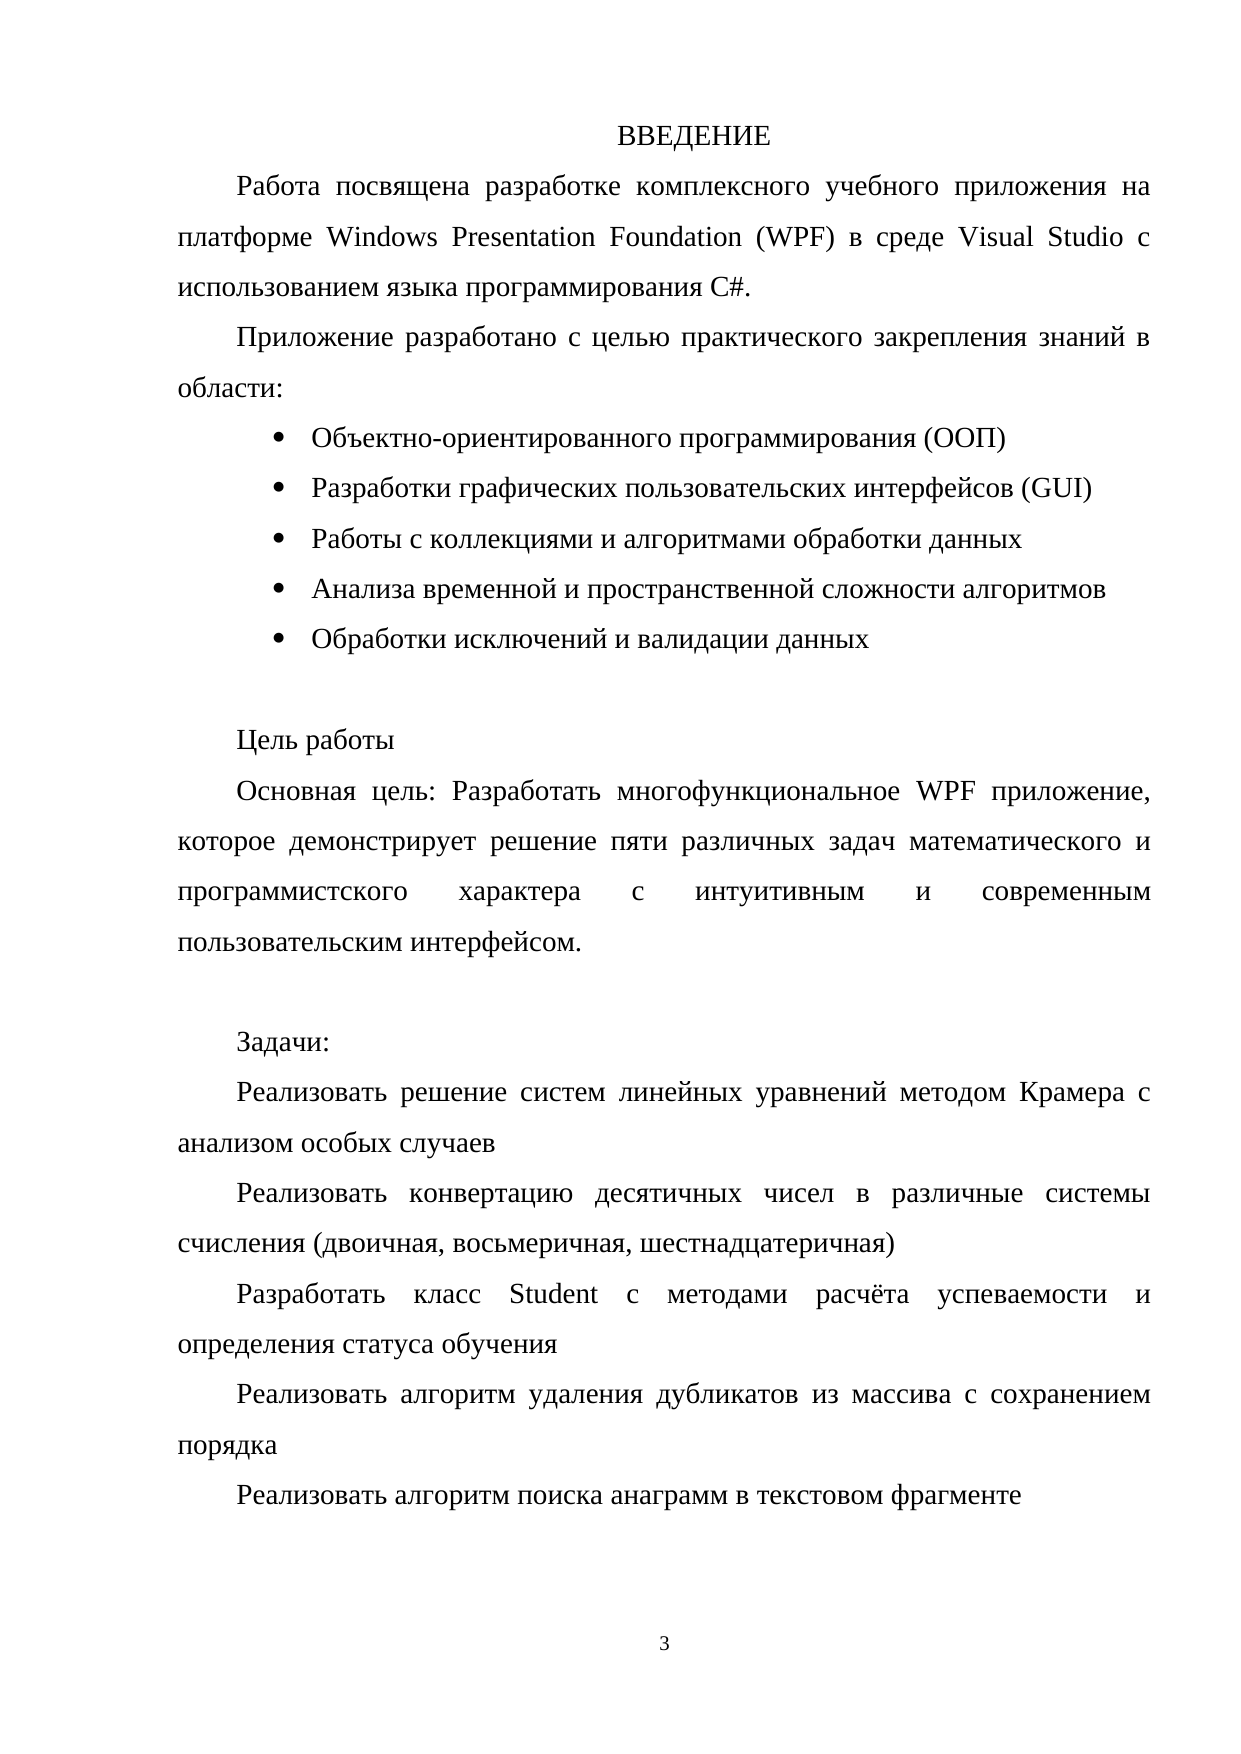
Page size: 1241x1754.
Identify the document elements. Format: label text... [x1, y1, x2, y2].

text Реализовать алгоритм удаления дубликатов из массива с сохранением порядка [177, 1376, 1152, 1460]
text Работа посвящена разработке комплексного учебного приложения на платформе Windows Presentation Foundation (WPF) в среде Visual Studio с использованием языка программирования C#. [177, 168, 1152, 303]
list Разработки графических пользовательских интерфейсов (GUI) [274, 470, 1152, 504]
text Цель работы [177, 722, 1152, 756]
list Анализа временной и пространственной сложности алгоритмов [274, 571, 1152, 605]
text Реализовать конвертацию десятичных чисел в различные системы счисления (двоичная, восьмеричная, шестнадцатеричная) [177, 1175, 1152, 1259]
list Объектно-ориентированного программирования (ООП) [274, 420, 1152, 454]
text Задачи: [177, 1024, 1152, 1058]
subtitle ВВЕДЕНИЕ [177, 118, 1152, 152]
text Приложение разработано с целью практического закрепления знаний в области: [177, 319, 1152, 403]
text Основная цель: Разработать многофункциональное WPF приложение, которое демонстрирует решение пяти различных задач математического и программистского характера с интуитивным и современным пользовательским интерфейсом. [177, 773, 1152, 957]
list Работы с коллекциями и алгоритмами обработки данных [274, 521, 1152, 554]
text Реализовать решение систем линейных уравнений методом Крамера с анализом особых случаев [177, 1074, 1152, 1158]
list Обработки исключений и валидации данных [274, 622, 1152, 655]
text Реализовать алгоритм поиска анаграмм в текстовом фрагменте [177, 1477, 1152, 1511]
text Разработать класс Student с методами расчёта успеваемости и определения статуса обучения [177, 1276, 1152, 1360]
